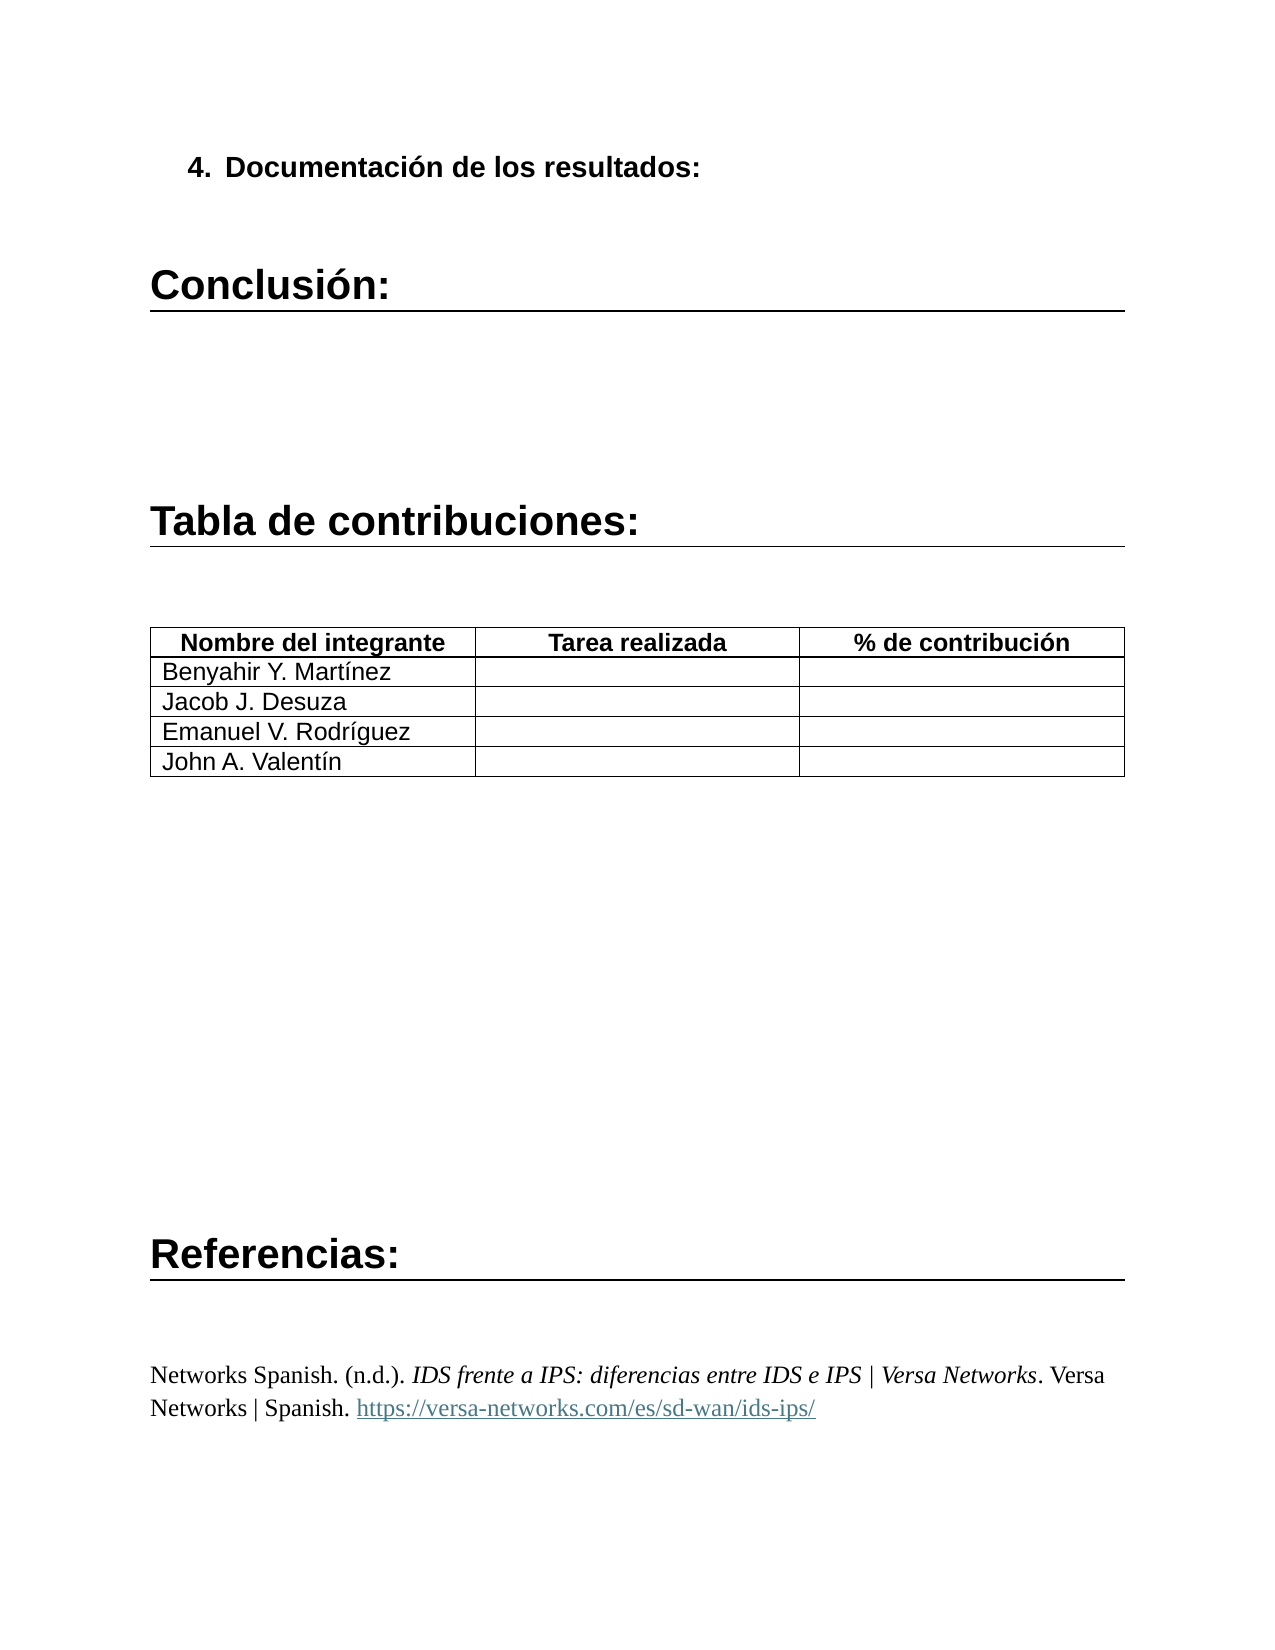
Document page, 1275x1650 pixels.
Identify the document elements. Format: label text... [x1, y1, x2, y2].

table_cell [476, 717, 799, 746]
list Documentación de los resultados: [187, 150, 1125, 183]
table_cell [800, 687, 1124, 716]
table_cell [476, 747, 799, 776]
text Referencias: [150, 1229, 1125, 1279]
text Tabla de contribuciones: [150, 496, 1125, 546]
table_cell [476, 687, 799, 716]
table_cell John A. Valentín [151, 747, 475, 776]
text Networks Spanish. (n.d.). IDS frente a IPS: diferencias entre IDS e IPS | Versa Networks. Versa Networks | Spanish. https://versa-networks.com/es/sd-wan/ids-ips/ [150, 1360, 1125, 1422]
text Conclusión: [150, 260, 1125, 310]
table_cell Emanuel V. Rodríguez [151, 717, 475, 746]
table_cell Jacob J. Desuza [151, 687, 475, 716]
table_cell Benyahir Y. Martínez [151, 658, 475, 686]
table_cell [800, 658, 1124, 686]
table_cell [476, 658, 799, 686]
table_cell [800, 747, 1124, 776]
table_header Tarea realizada [476, 628, 799, 656]
table_header % de contribución [800, 628, 1124, 656]
table_header Nombre del integrante [151, 628, 475, 656]
table_cell [800, 717, 1124, 746]
